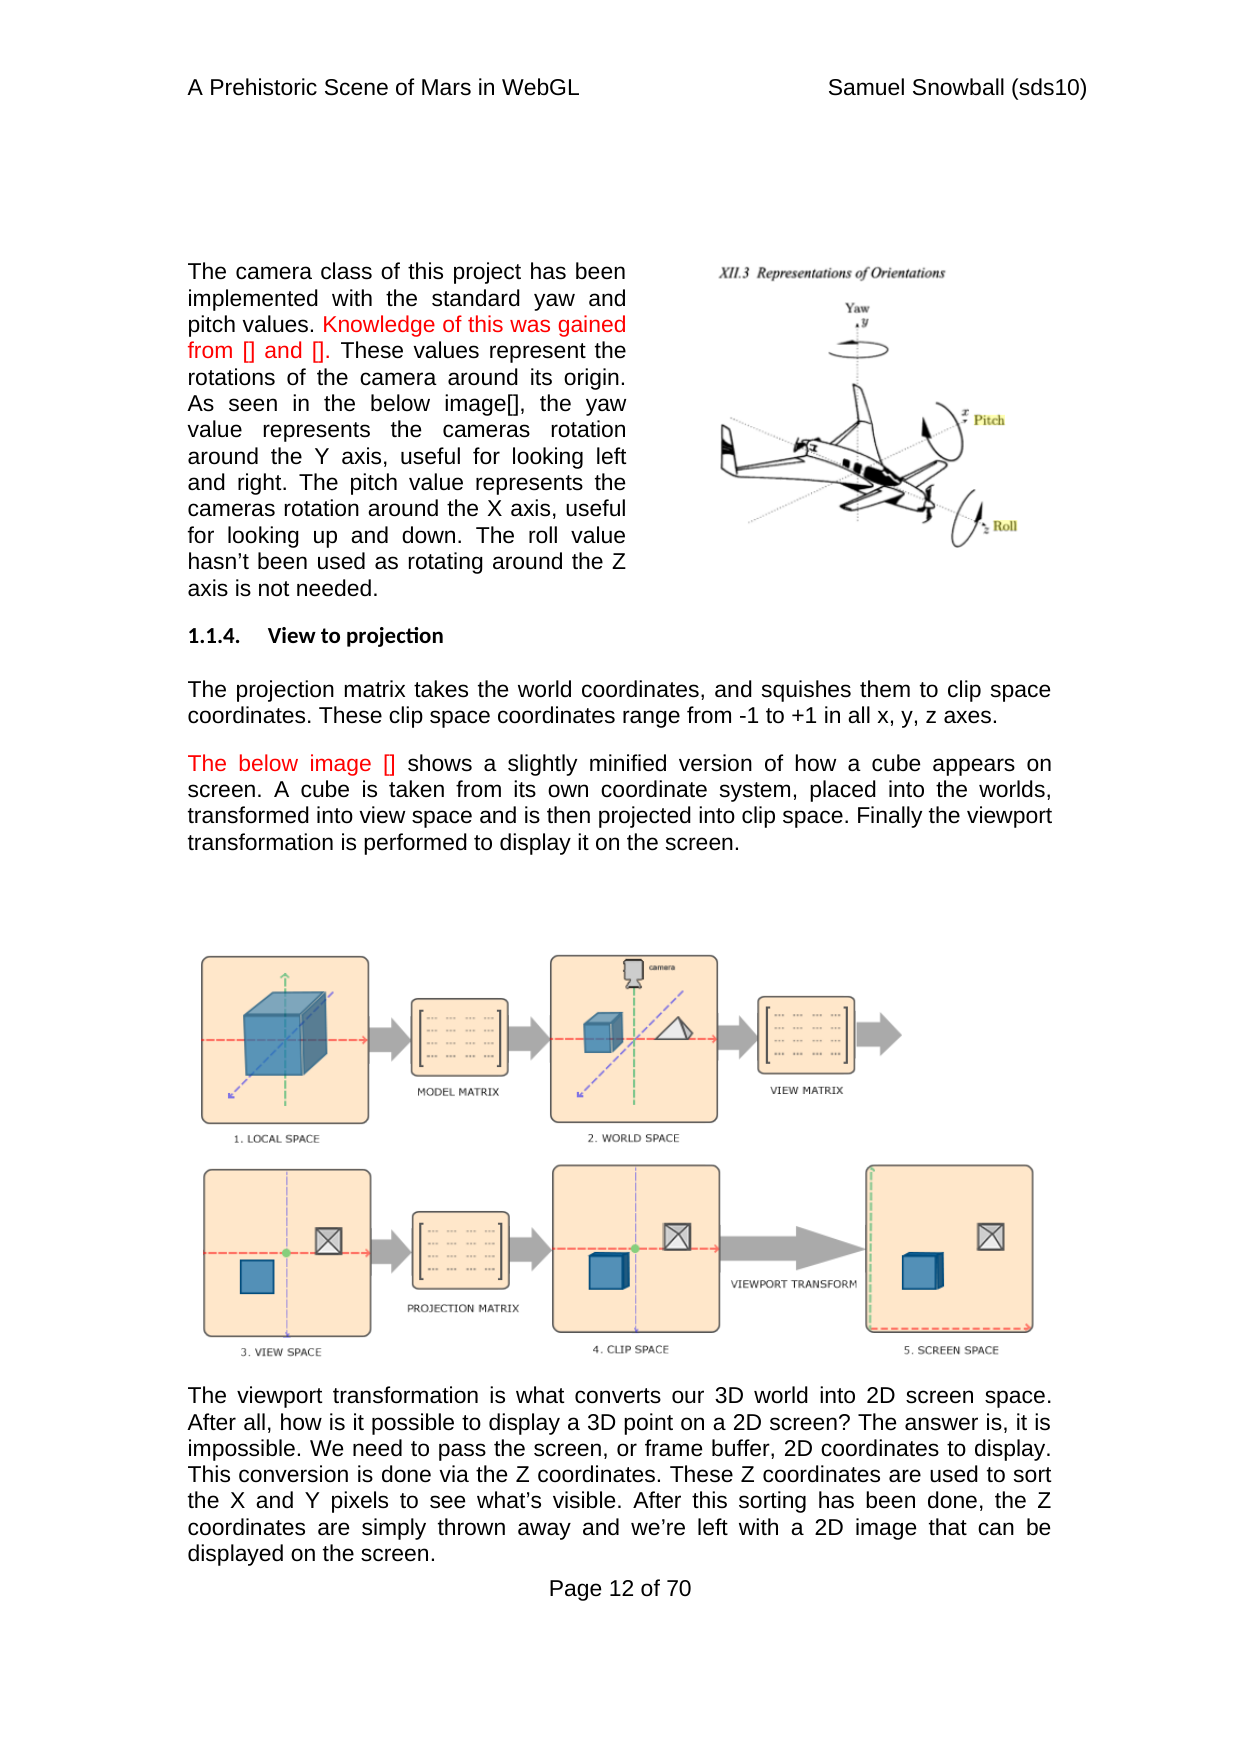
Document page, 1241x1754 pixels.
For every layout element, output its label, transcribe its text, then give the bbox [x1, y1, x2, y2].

subtitle The below image [] shows a slightly minified version of how a cube appears on screen. A cube is taken from its own coordinate system, placed into the worlds, transformed into view space and is then projected into clip space. Finally the viewport transformation is performed to display it on the screen. [187, 749, 1053, 855]
picture [645, 258, 1053, 550]
subtitle 1.1.4. View to projection [187, 622, 1053, 650]
text The viewport transformation is what converts our 3D world into 2D screen space. After all, how is it possible to display a 3D point on a 2D screen? The answer is, it is impossible. We need to pass the screen, or frame buffer, 2D coordinates to display. This conversion is done via the Z coordinates. These Z coordinates are used to sort the X and Y pixels to see what’s visible. After this sorting has been done, the Z coordinates are simply thrown away and we’re left with a 2D image that can be displayed on the screen. [187, 1171, 1053, 1567]
picture [187, 946, 1051, 1171]
text The projection matrix takes the world coordinates, and squishes them to clip space coordinates. These clip space coordinates range from -1 to +1 in all x, y, z axes. [187, 676, 1053, 729]
